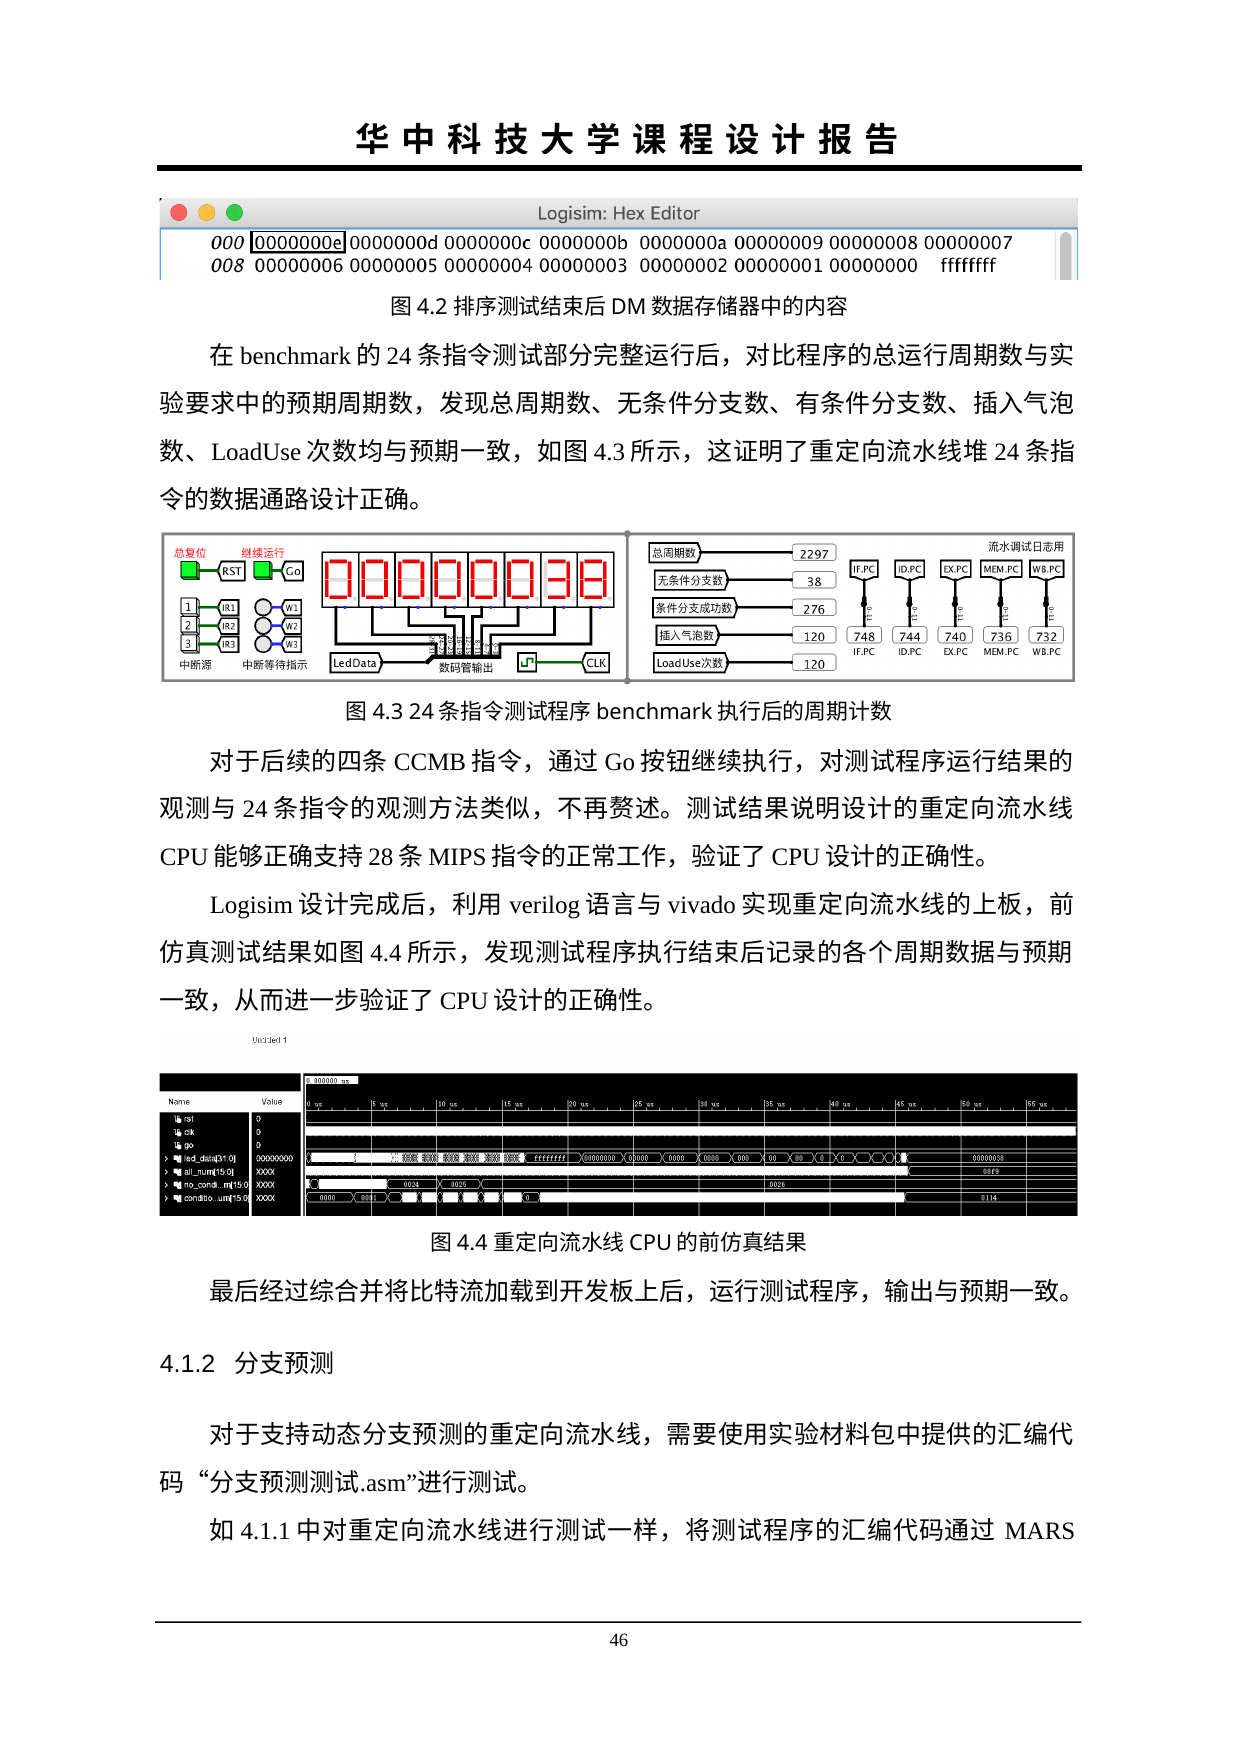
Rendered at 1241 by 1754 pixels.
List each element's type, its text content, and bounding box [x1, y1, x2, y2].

text 图 4.3 24条指令测试程序benchmark执行后的周期计数 [159, 694, 1078, 726]
text 图 4.4 重定向流水线CPU的前仿真结果 [159, 1224, 1078, 1256]
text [159, 1505, 1075, 1553]
text 对于支持动态分支预测的重定向流水线，需要使用实验材料包中提供的汇编代码“分支预测测试.asm”进行测试。 [159, 1409, 1075, 1505]
subtitle 分支预测 [159, 1337, 1078, 1385]
text 最后经过综合并将比特流加载到开发板上后，运行测试程序，输出与预期一致。 [159, 1266, 1075, 1314]
text 在benchmark的24条指令测试部分完整运行后，对比程序的总运行周期数与实验要求中的预期周期数，发现总周期数、无条件分支数、有条件分支数、插入气泡数、LoadUse次数均与预期一致，如图4.3所示，这证明了重定向流水线堆24条指令的数据通路设计正确。 [159, 330, 1075, 521]
picture [159, 198, 1078, 280]
picture [159, 530, 1078, 685]
text 对于后续的四条CCMB指令，通过Go按钮继续执行，对测试程序运行结果的观测与24条指令的观测方法类似，不再赘述。测试结果说明设计的重定向流水线CPU能够正确支持28条MIPS指令的正常工作，验证了CPU设计的正确性。 [159, 735, 1075, 879]
text Logisim设计完成后，利用verilog语言与vivado实现重定向流水线的上板，前仿真测试结果如图4.4所示，发现测试程序执行结束后记录的各个周期数据与预期一致，从而进一步验证了CPU设计的正确性。 [159, 879, 1075, 1022]
text 图 4.2 排序测试结束后DM数据存储器中的内容 [159, 289, 1078, 321]
